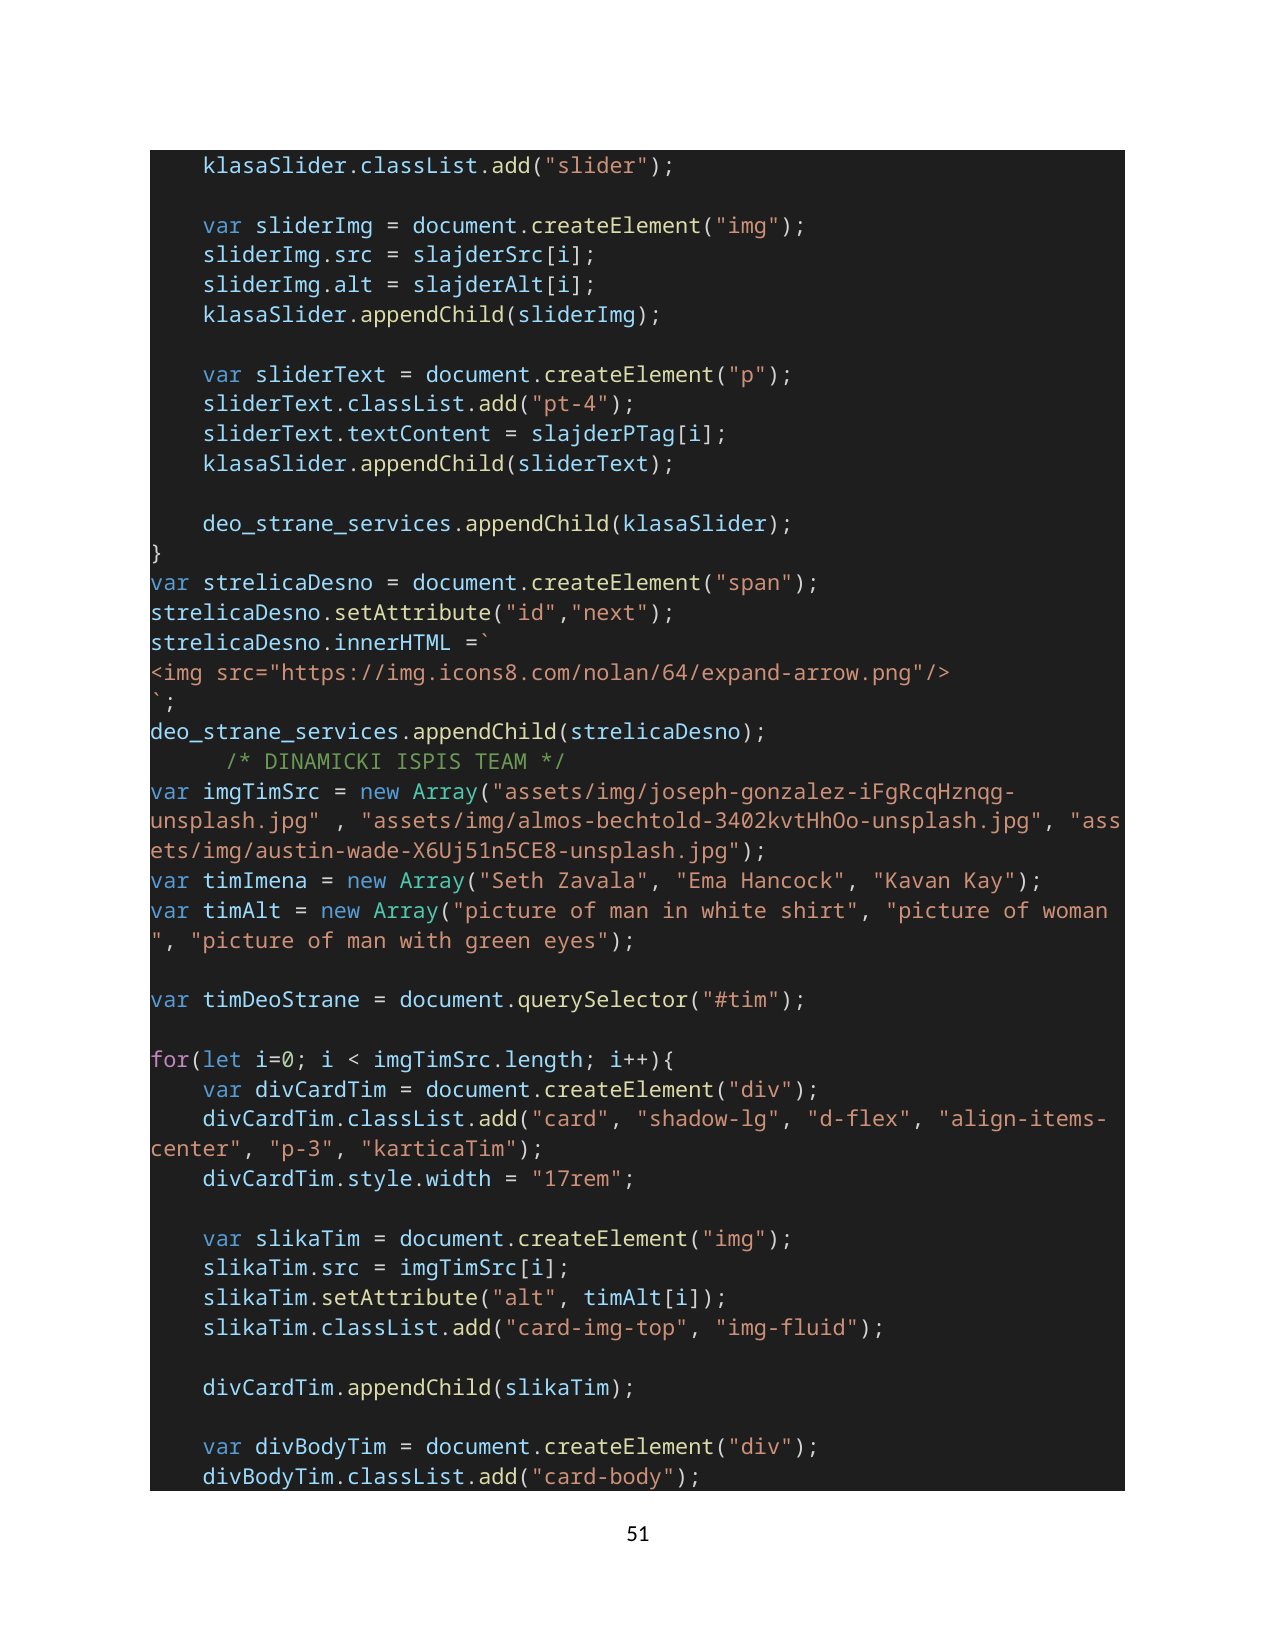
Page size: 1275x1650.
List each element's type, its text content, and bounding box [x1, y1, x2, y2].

text var imgTimSrc = new Array("assets/img/joseph-gonzalez-iFgRcqHznqg-unsplash.jpg" , "assets/img/almos-bechtold-3402kvtHhOo-unsplash.jpg", "assets/img/austin-wade-X6Uj51n5CE8-unsplash.jpg"); [150, 776, 1125, 865]
text } [150, 537, 1125, 567]
text for(let i=0; i < imgTimSrc.length; i++){ [150, 1044, 1125, 1073]
text strelicaDesno.setAttribute("id","next"); [150, 597, 1125, 627]
text `; [150, 686, 1125, 716]
text klasaSlider.appendChild(sliderText); [150, 448, 1125, 478]
text var timImena = new Array("Seth Zavala", "Ema Hancock", "Kavan Kay"); [150, 865, 1125, 895]
text var sliderText = document.createElement("p"); [150, 358, 1125, 388]
text var sliderImg = document.createElement("img"); [150, 209, 1125, 239]
text divCardTim.style.width = "17rem"; [150, 1163, 1125, 1193]
text var divCardTim = document.createElement("div"); [150, 1073, 1125, 1103]
text deo_strane_services.appendChild(strelicaDesno); [150, 716, 1125, 746]
text sliderImg.alt = slajderAlt[i]; [150, 269, 1125, 299]
text divBodyTim.classList.add("card-body"); [150, 1461, 1125, 1491]
text var divBodyTim = document.createElement("div"); [150, 1431, 1125, 1461]
text var slikaTim = document.createElement("img"); [150, 1222, 1125, 1252]
text divCardTim.classList.add("card", "shadow-lg", "d-flex", "align-items-center", "p-3", "karticaTim"); [150, 1103, 1125, 1163]
text sliderImg.src = slajderSrc[i]; [150, 239, 1125, 269]
text var timAlt = new Array("picture of man in white shirt", "picture of woman", "picture of man with green eyes"); [150, 895, 1125, 954]
text slikaTim.src = imgTimSrc[i]; [150, 1252, 1125, 1282]
text <img src="https://img.icons8.com/nolan/64/expand-arrow.png"/> [150, 656, 1125, 686]
text sliderText.textContent = slajderPTag[i]; [150, 418, 1125, 448]
text sliderText.classList.add("pt-4"); [150, 388, 1125, 418]
text /* DINAMICKI ISPIS TEAM */ [150, 746, 1125, 776]
text divCardTim.appendChild(slikaTim); [150, 1371, 1125, 1401]
text var timDeoStrane = document.querySelector("#tim"); [150, 984, 1125, 1014]
text klasaSlider.classList.add("slider"); [150, 150, 1125, 180]
text klasaSlider.appendChild(sliderImg); [150, 299, 1125, 329]
text deo_strane_services.appendChild(klasaSlider); [150, 507, 1125, 537]
text slikaTim.setAttribute("alt", timAlt[i]); [150, 1282, 1125, 1312]
text slikaTim.classList.add("card-img-top", "img-fluid"); [150, 1312, 1125, 1342]
text var strelicaDesno = document.createElement("span"); [150, 567, 1125, 597]
text strelicaDesno.innerHTML =` [150, 627, 1125, 656]
